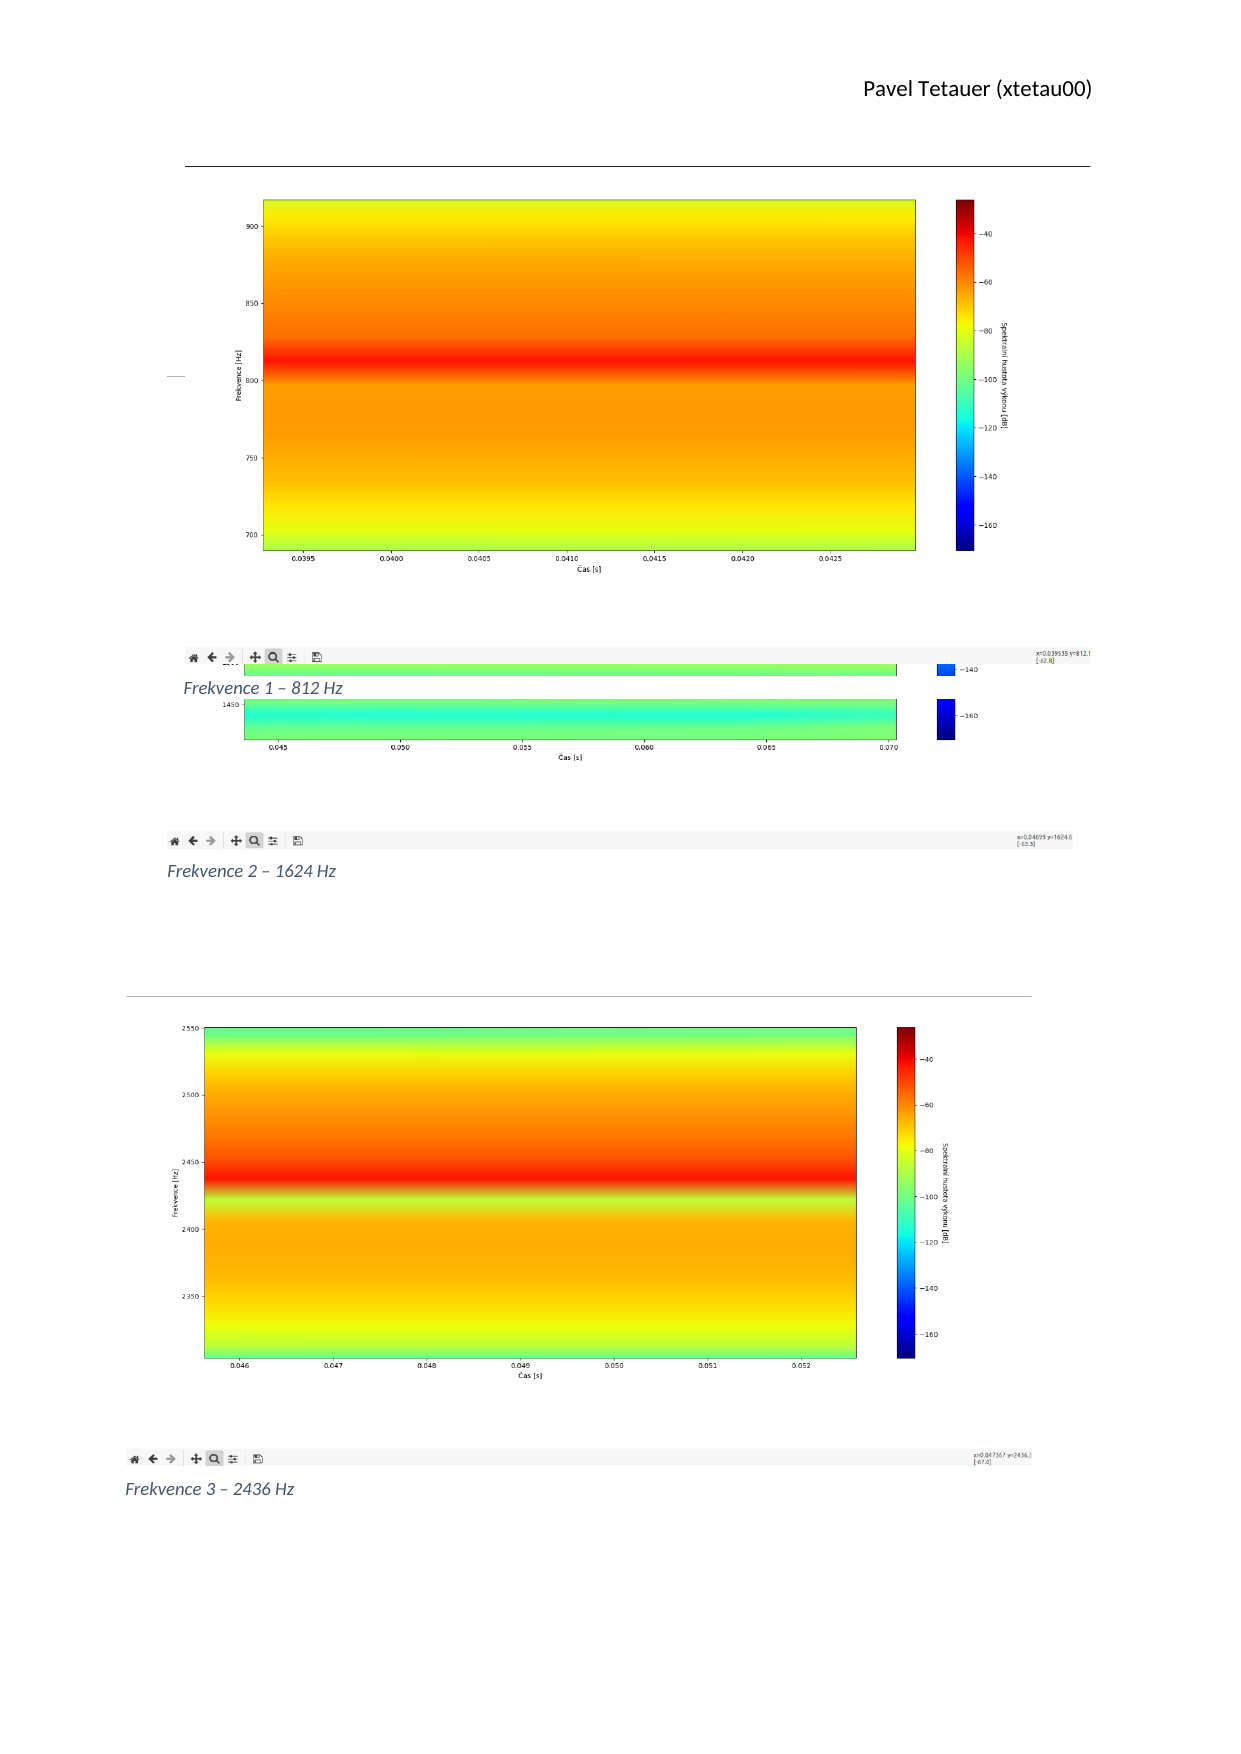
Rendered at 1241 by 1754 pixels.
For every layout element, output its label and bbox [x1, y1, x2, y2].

picture [167, 376, 1074, 850]
